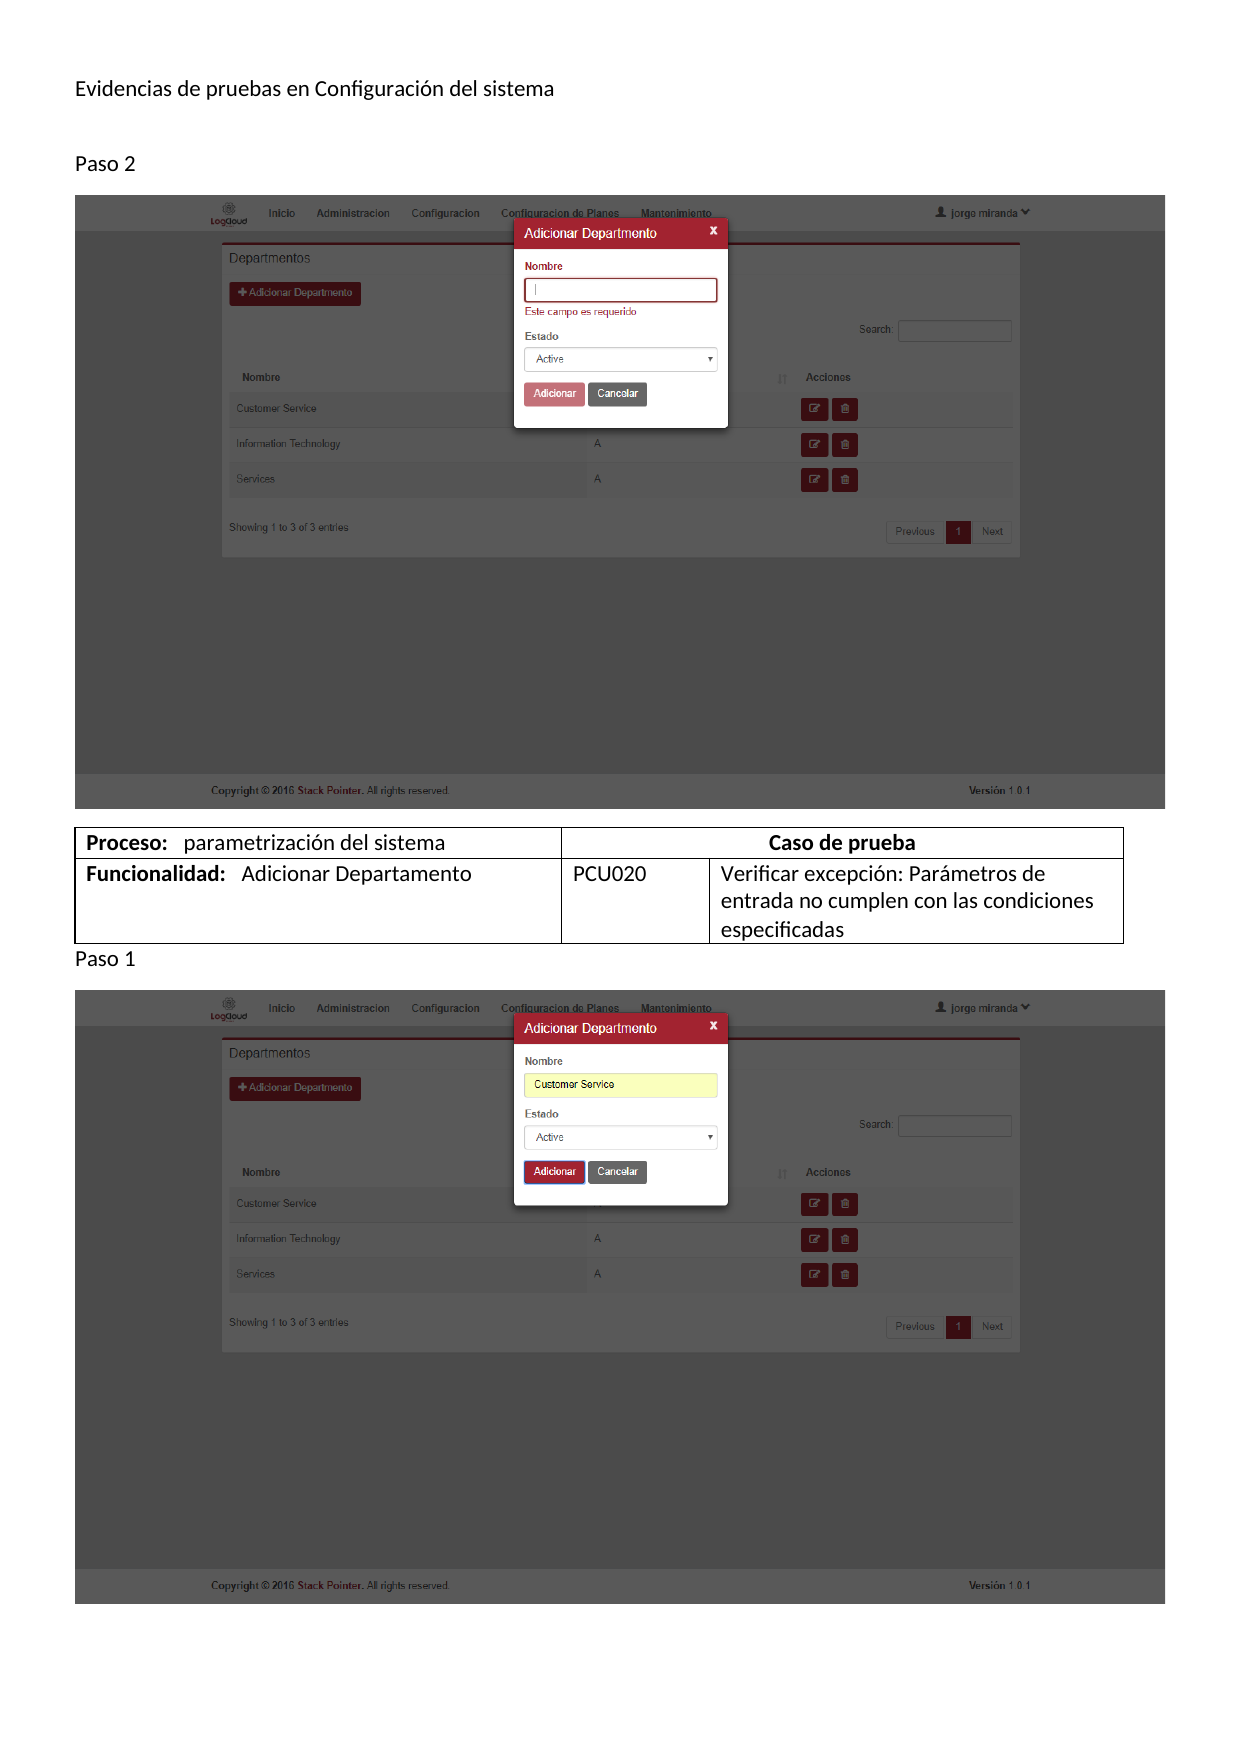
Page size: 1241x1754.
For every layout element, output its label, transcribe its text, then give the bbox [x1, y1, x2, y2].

picture [75, 195, 1166, 809]
text Paso 1 [75, 944, 1165, 972]
table_cell Funcionalidad: Adicionar Departamento [76, 859, 561, 943]
table_cell PCU020 [562, 859, 709, 943]
table_header Caso de prueba [562, 828, 1123, 858]
text Paso 2 [75, 149, 1165, 177]
table_cell Verificar excepción: Parámetros de entrada no cumplen con las condiciones especificadas [710, 859, 1123, 943]
picture [75, 990, 1166, 1604]
table_header Proceso: parametrización del sistema [76, 828, 561, 858]
